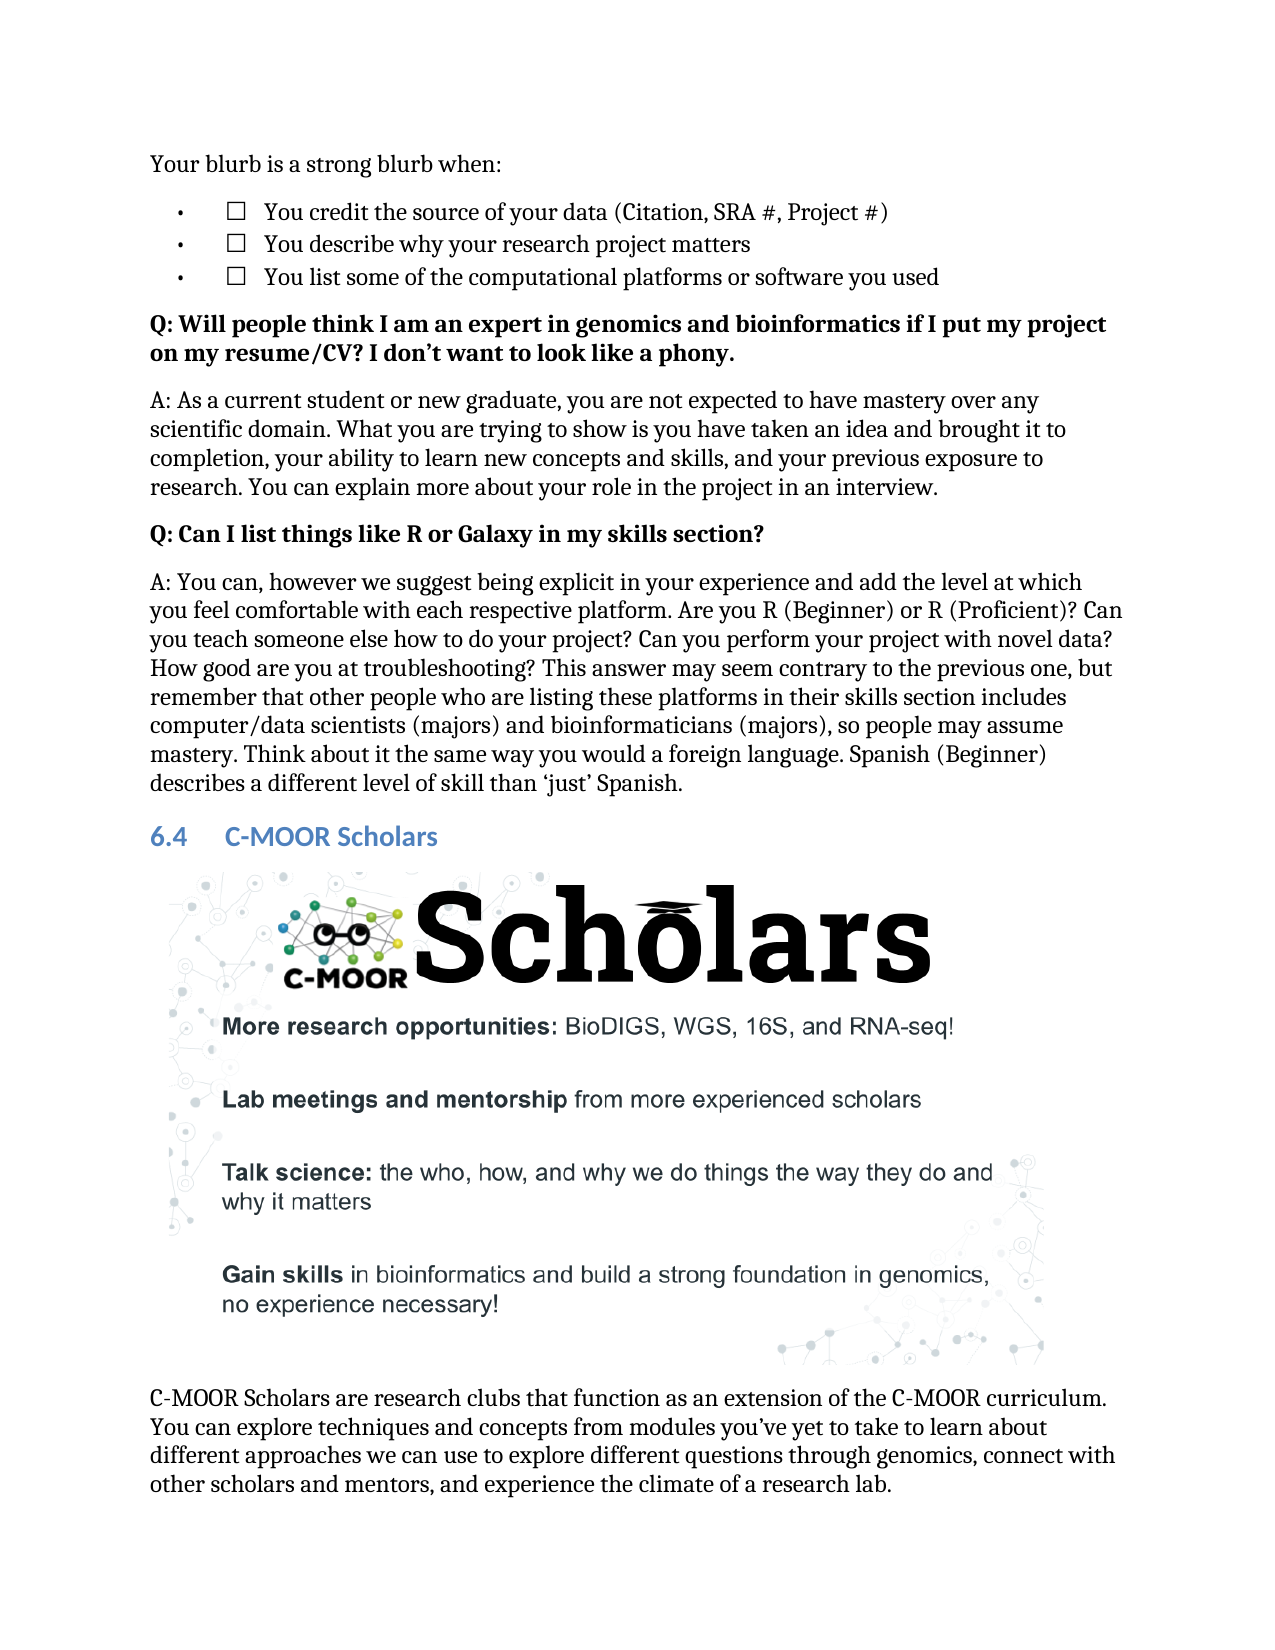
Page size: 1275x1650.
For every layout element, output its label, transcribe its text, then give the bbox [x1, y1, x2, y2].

text Your blurb is a strong blurb when: [150, 150, 1125, 179]
picture [168, 872, 1044, 1365]
text A: You can, however we suggest being explicit in your experience and add the level at which you feel comfortable with each respective platform. Are you R (Beginner) or R (Proficient)? Can you teach someone else how to do your project? Can you perform your project with novel data? How good are you at troubleshooting? This answer may seem contrary to the previous one, but remember that other people who are listing these platforms in their skills section includes computer/data scientists (majors) and bioinformaticians (majors), so people may assume mastery. Think about it the same way you would a foreign language. Spanish (Beginner) describes a different level of skill than ‘just’ Spanish. [150, 567, 1125, 797]
list ☐ You list some of the computational platforms or software you used [175, 262, 1125, 291]
list ☐ You credit the source of your data (Citation, SRA #, Project #) [175, 197, 1125, 226]
subtitle 6.4 C-MOOR Scholars [150, 818, 1125, 854]
list ☐ You describe why your research project matters [175, 230, 1125, 259]
text A: As a current student or new graduate, you are not expected to have mastery over any scientific domain. What you are trying to show is you have taken an idea and brought it to completion, your ability to learn new concepts and skills, and your previous exposure to research. You can explain more about your role in the project in an interview. [150, 386, 1125, 501]
text Q: Can I list things like R or Galaxy in my skills section? [150, 520, 1125, 549]
text C-MOOR Scholars are research clubs that function as an extension of the C-MOOR curriculum. You can explore techniques and concepts from modules you’ve yet to take to learn about different approaches we can use to explore different questions through genomics, connect with other scholars and mentors, and experience the climate of a research lab. [150, 1384, 1125, 1499]
text Q: Will people think I am an expert in genomics and bioinformatics if I put my project on my resume/CV? I don’t want to look like a phony. [150, 310, 1125, 367]
